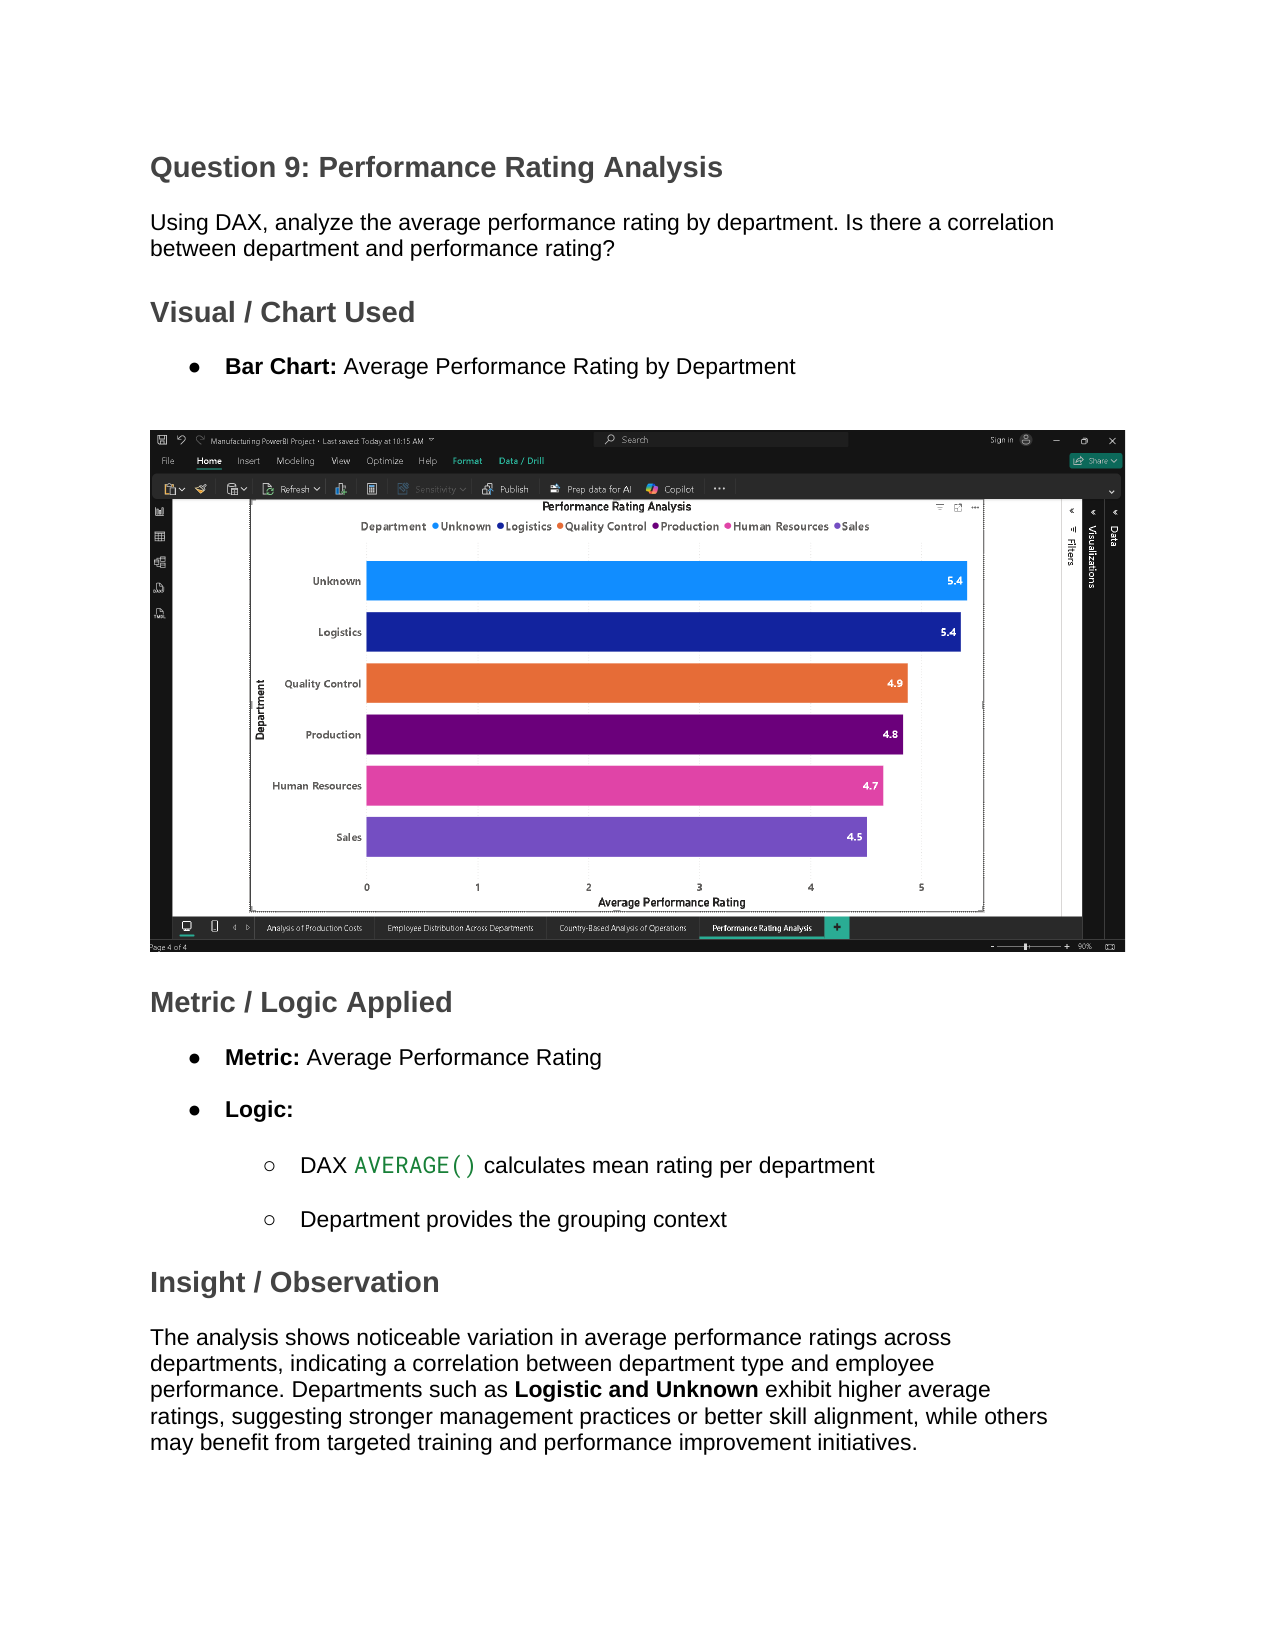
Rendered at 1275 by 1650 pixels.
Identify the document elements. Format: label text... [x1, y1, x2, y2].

subtitle Insight / Observation [150, 1265, 1125, 1299]
text The analysis shows noticeable variation in average performance ratings across departments, indicating a correlation between department type and employee performance. Departments such as Logistic and Unknown exhibit higher average ratings, suggesting stronger management practices or better skill alignment, while others may benefit from targeted training and performance improvement initiatives. [150, 1324, 1062, 1456]
list Department provides the grouping context [262, 1206, 1125, 1232]
picture [150, 430, 1125, 952]
subtitle Metric / Logic Applied [150, 985, 1125, 1018]
list DAX AVERAGE() calculates mean rating per department [262, 1149, 1125, 1206]
list Bar Chart: Average Performance Rating by Department [187, 353, 1125, 379]
list Metric: Average Performance Rating [187, 1043, 1125, 1096]
subtitle Question 9: Performance Rating Analysis [150, 150, 1125, 183]
list Logic: [187, 1096, 1125, 1149]
subtitle Visual / Chart Used [150, 294, 1125, 328]
text Using DAX, analyze the average performance rating by department. Is there a correlation between department and performance rating? [150, 208, 1125, 261]
